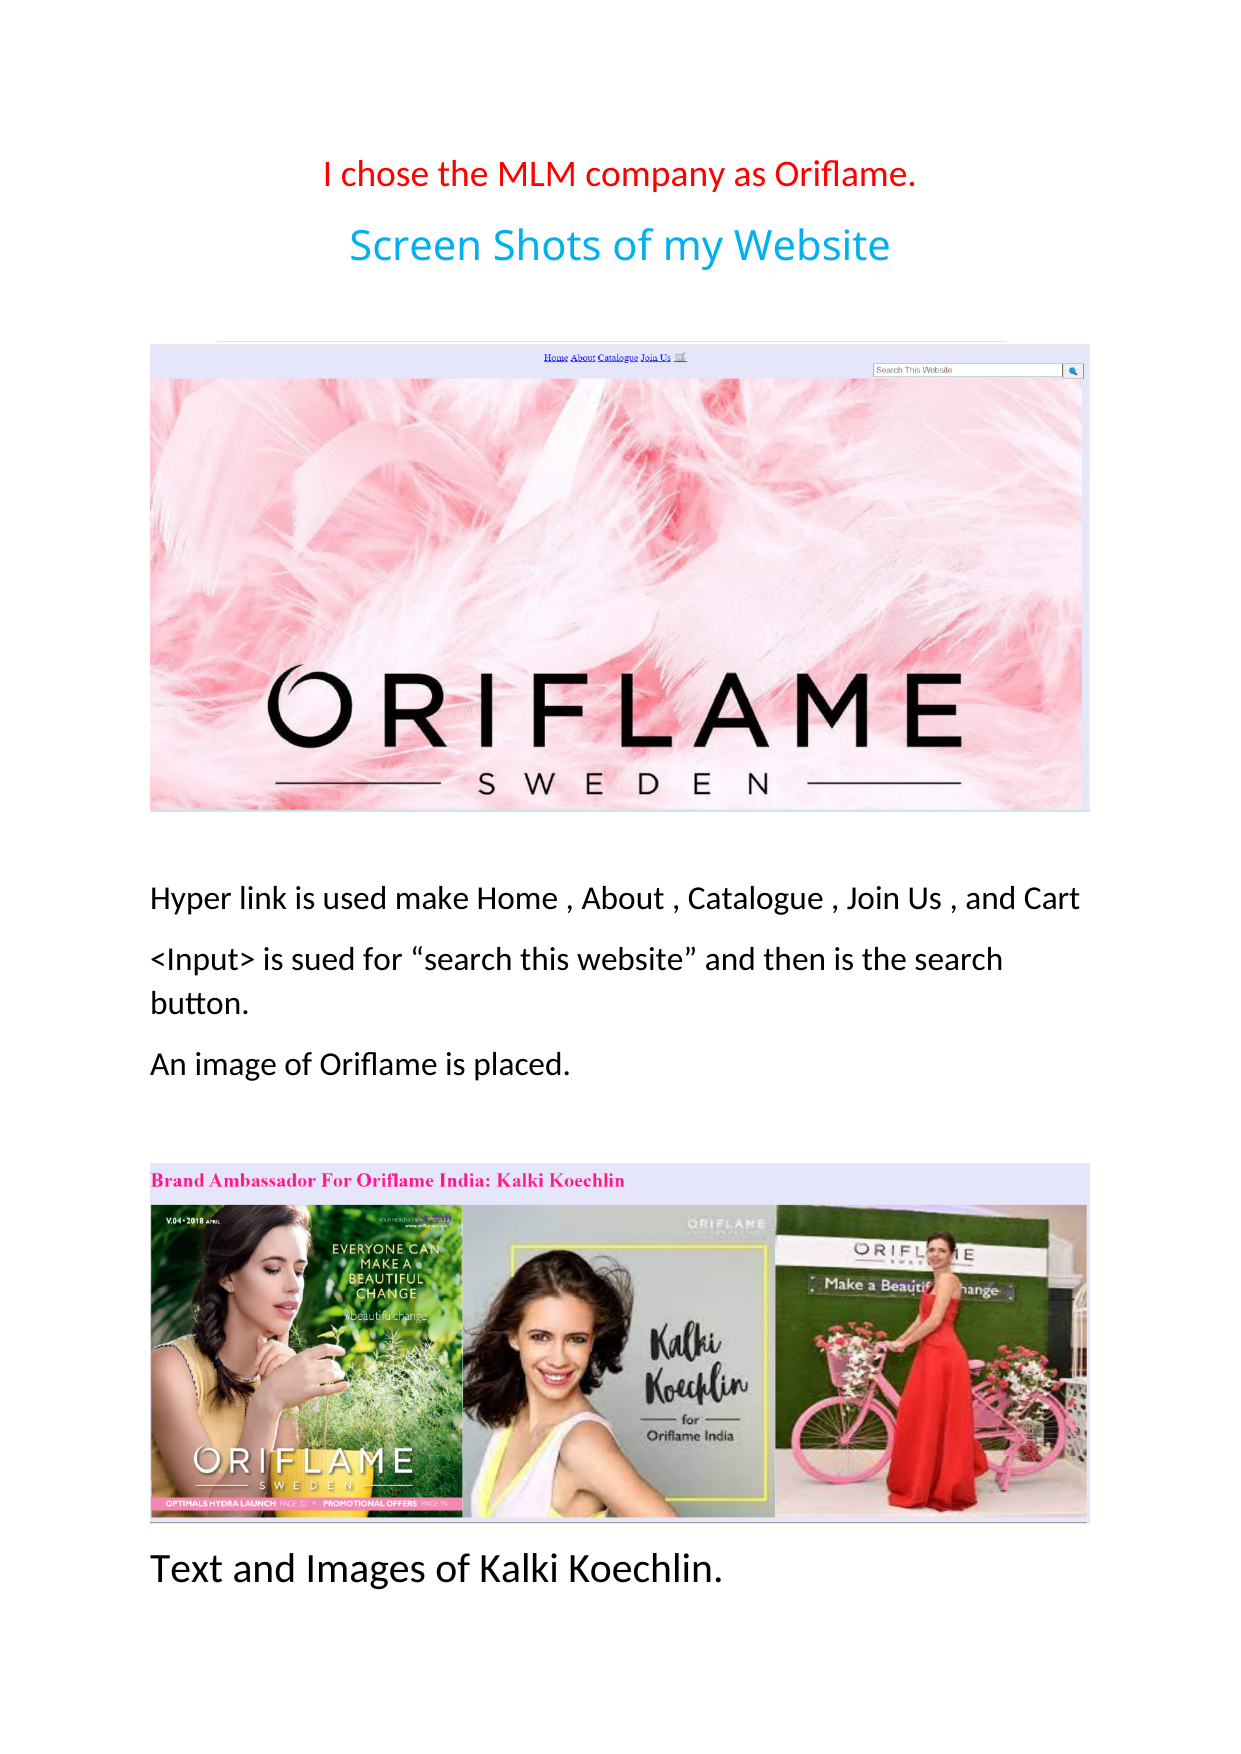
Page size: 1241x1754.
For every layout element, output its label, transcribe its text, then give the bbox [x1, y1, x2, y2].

text Text and Images of Kalki Koechlin. [150, 1542, 1090, 1593]
text Screen Shots of my Website [150, 216, 1090, 273]
text An image of Oriflame is placed. [150, 1042, 1090, 1083]
picture [150, 1163, 1091, 1524]
text I chose the MLM company as Oriflame. [150, 150, 1090, 196]
text Hyper link is used make Home , About , Catalogue , Join Us , and Cart [150, 877, 1090, 918]
text <Input> is sued for “search this website” and then is the search button. [150, 938, 1090, 1023]
picture [150, 341, 1091, 812]
